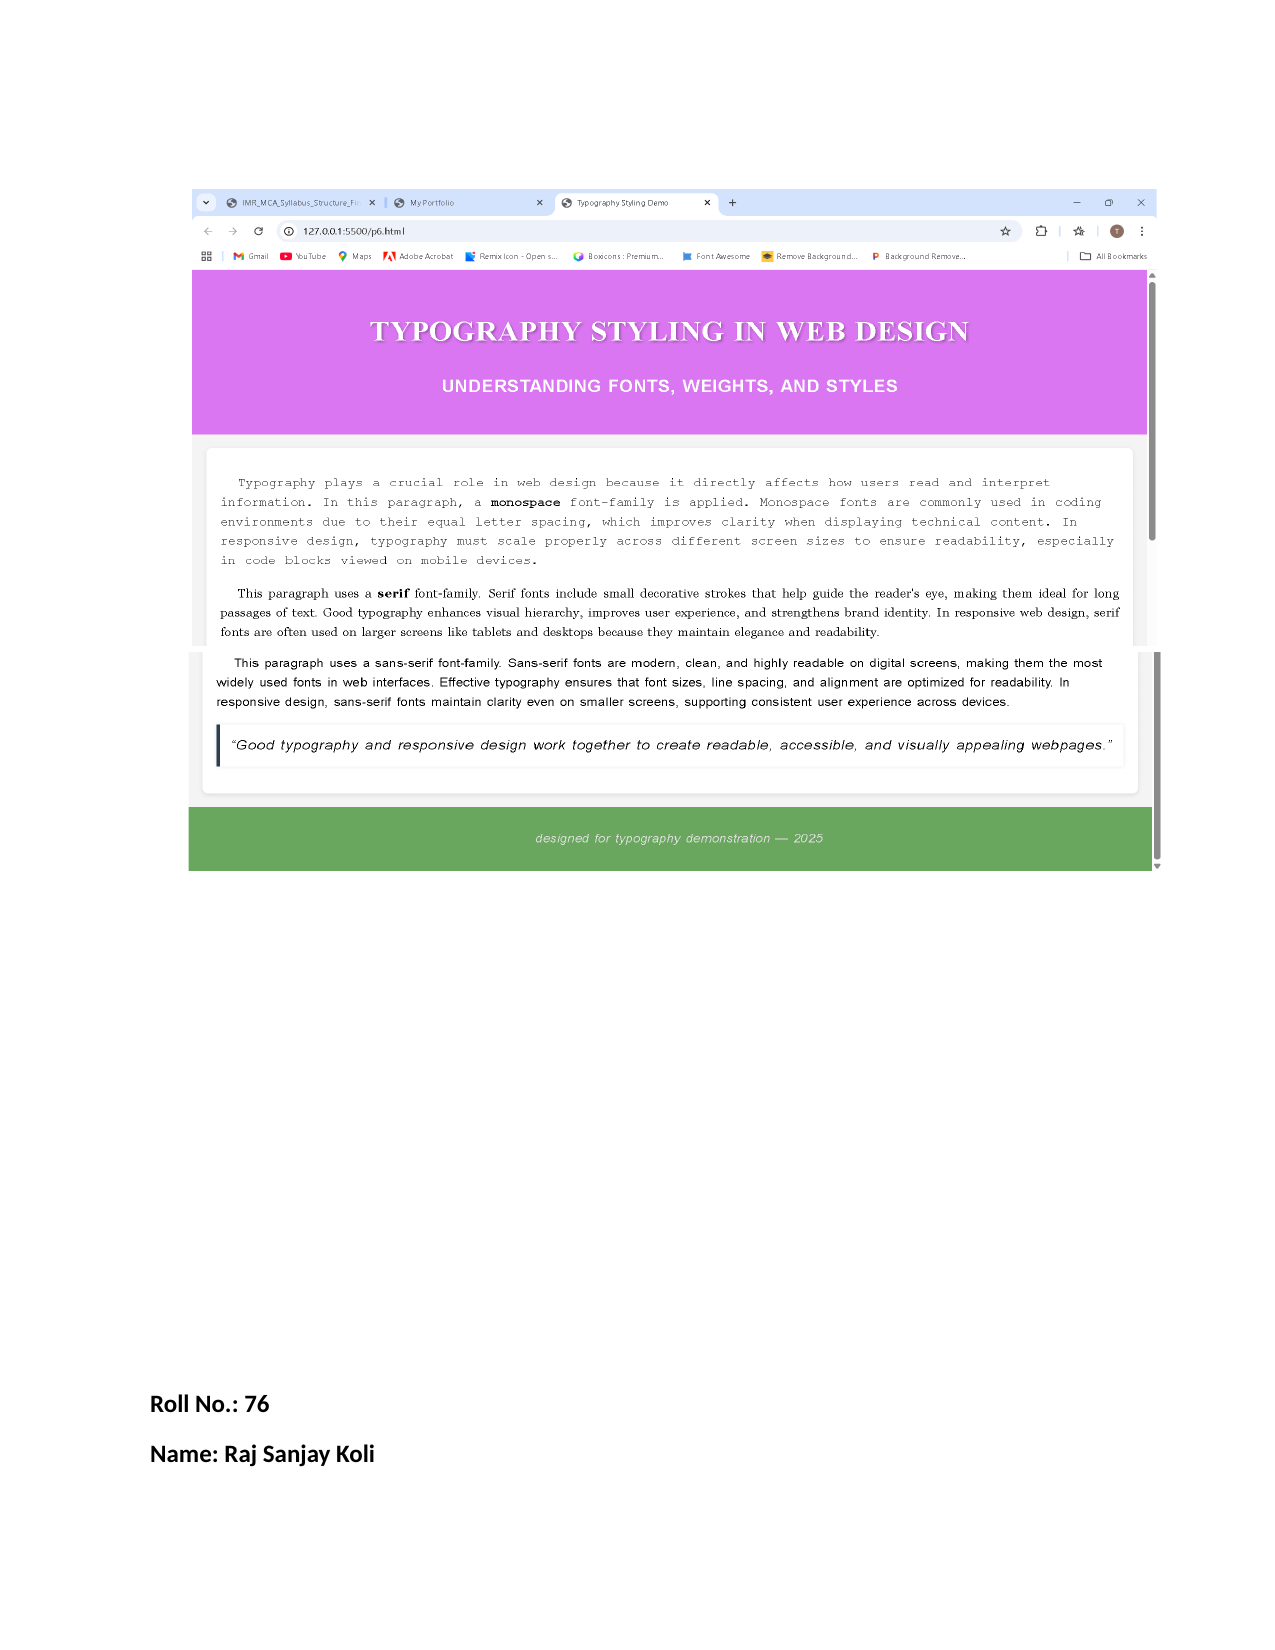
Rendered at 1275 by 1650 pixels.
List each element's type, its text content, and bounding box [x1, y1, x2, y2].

picture [192, 189, 1157, 646]
text Name: Raj Sanjay Koli [150, 1438, 501, 1468]
text Roll No.: 76 [150, 1388, 1125, 1419]
picture [188, 652, 1162, 871]
